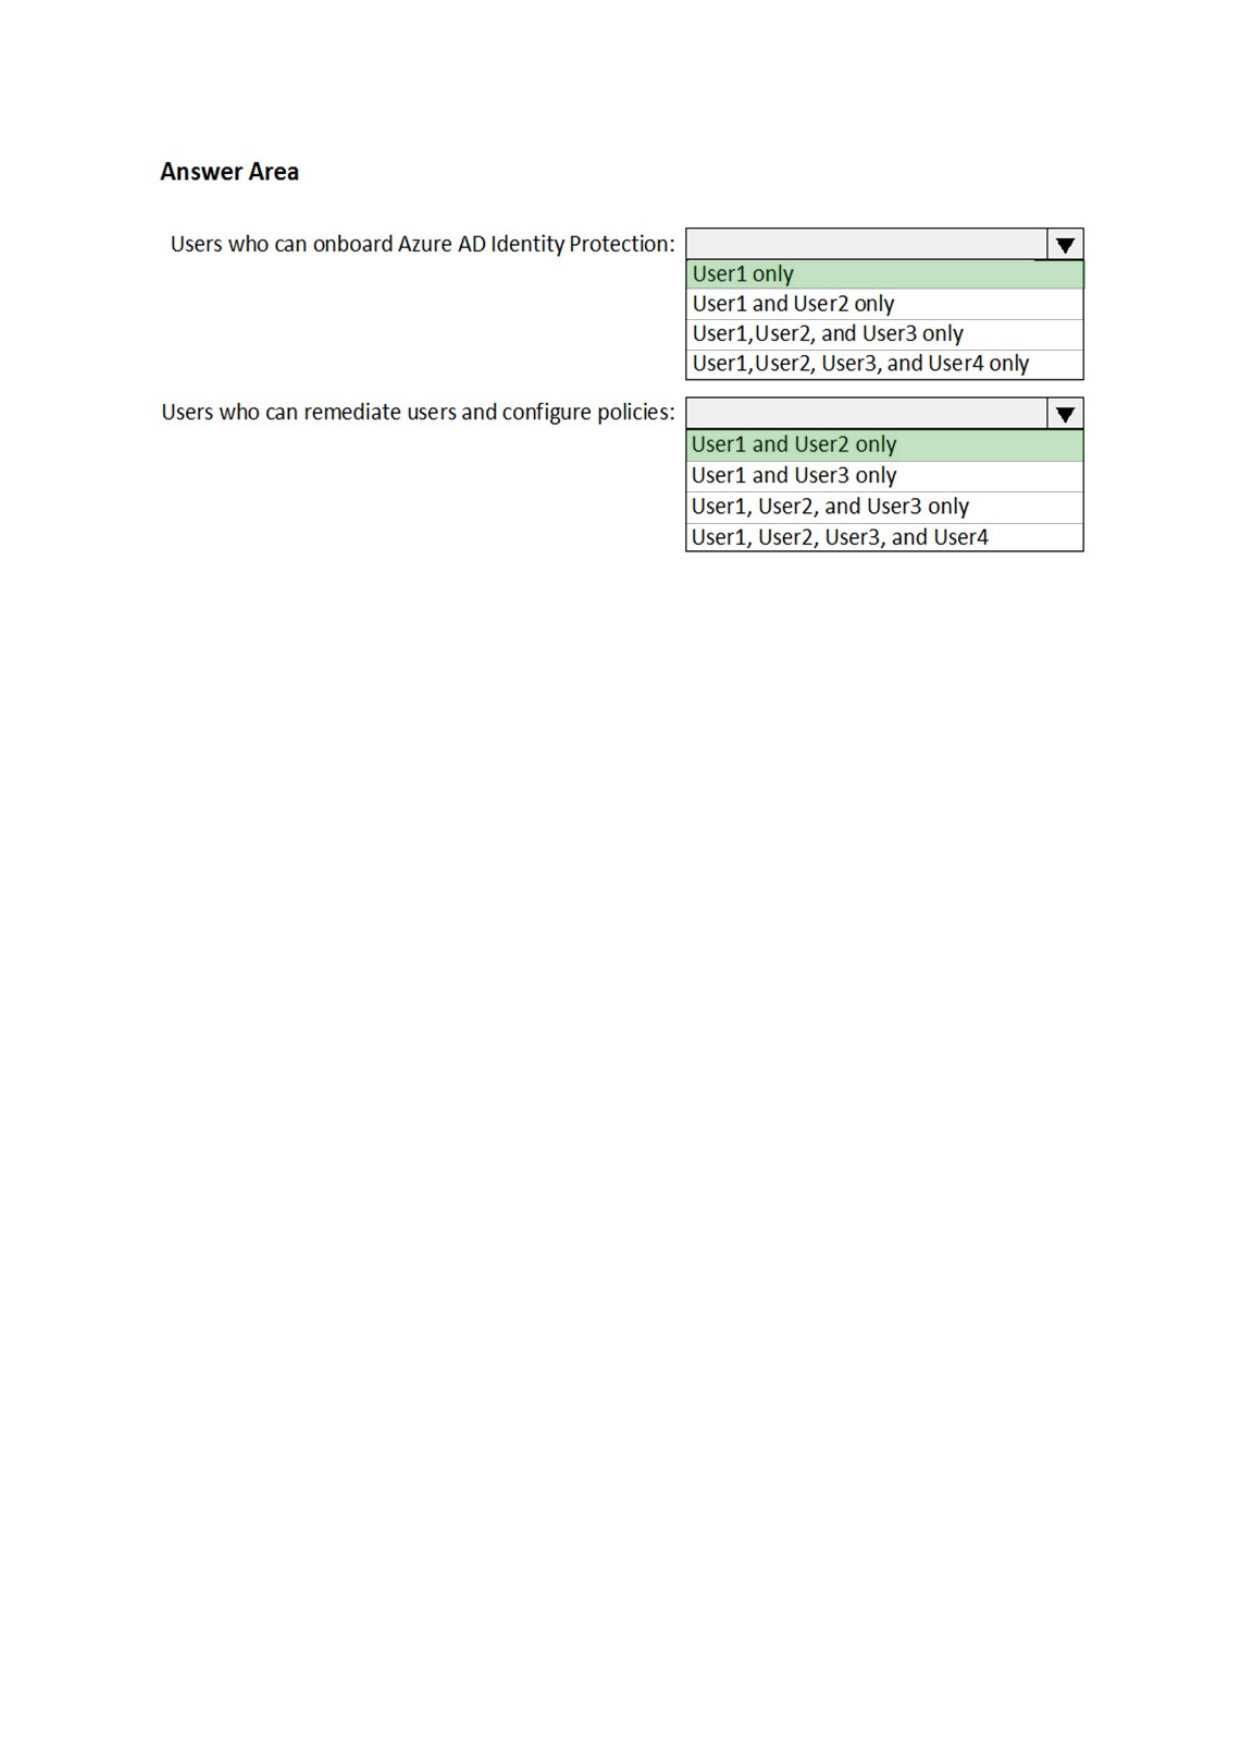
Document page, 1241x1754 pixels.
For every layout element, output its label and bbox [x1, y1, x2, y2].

picture [150, 150, 1091, 559]
